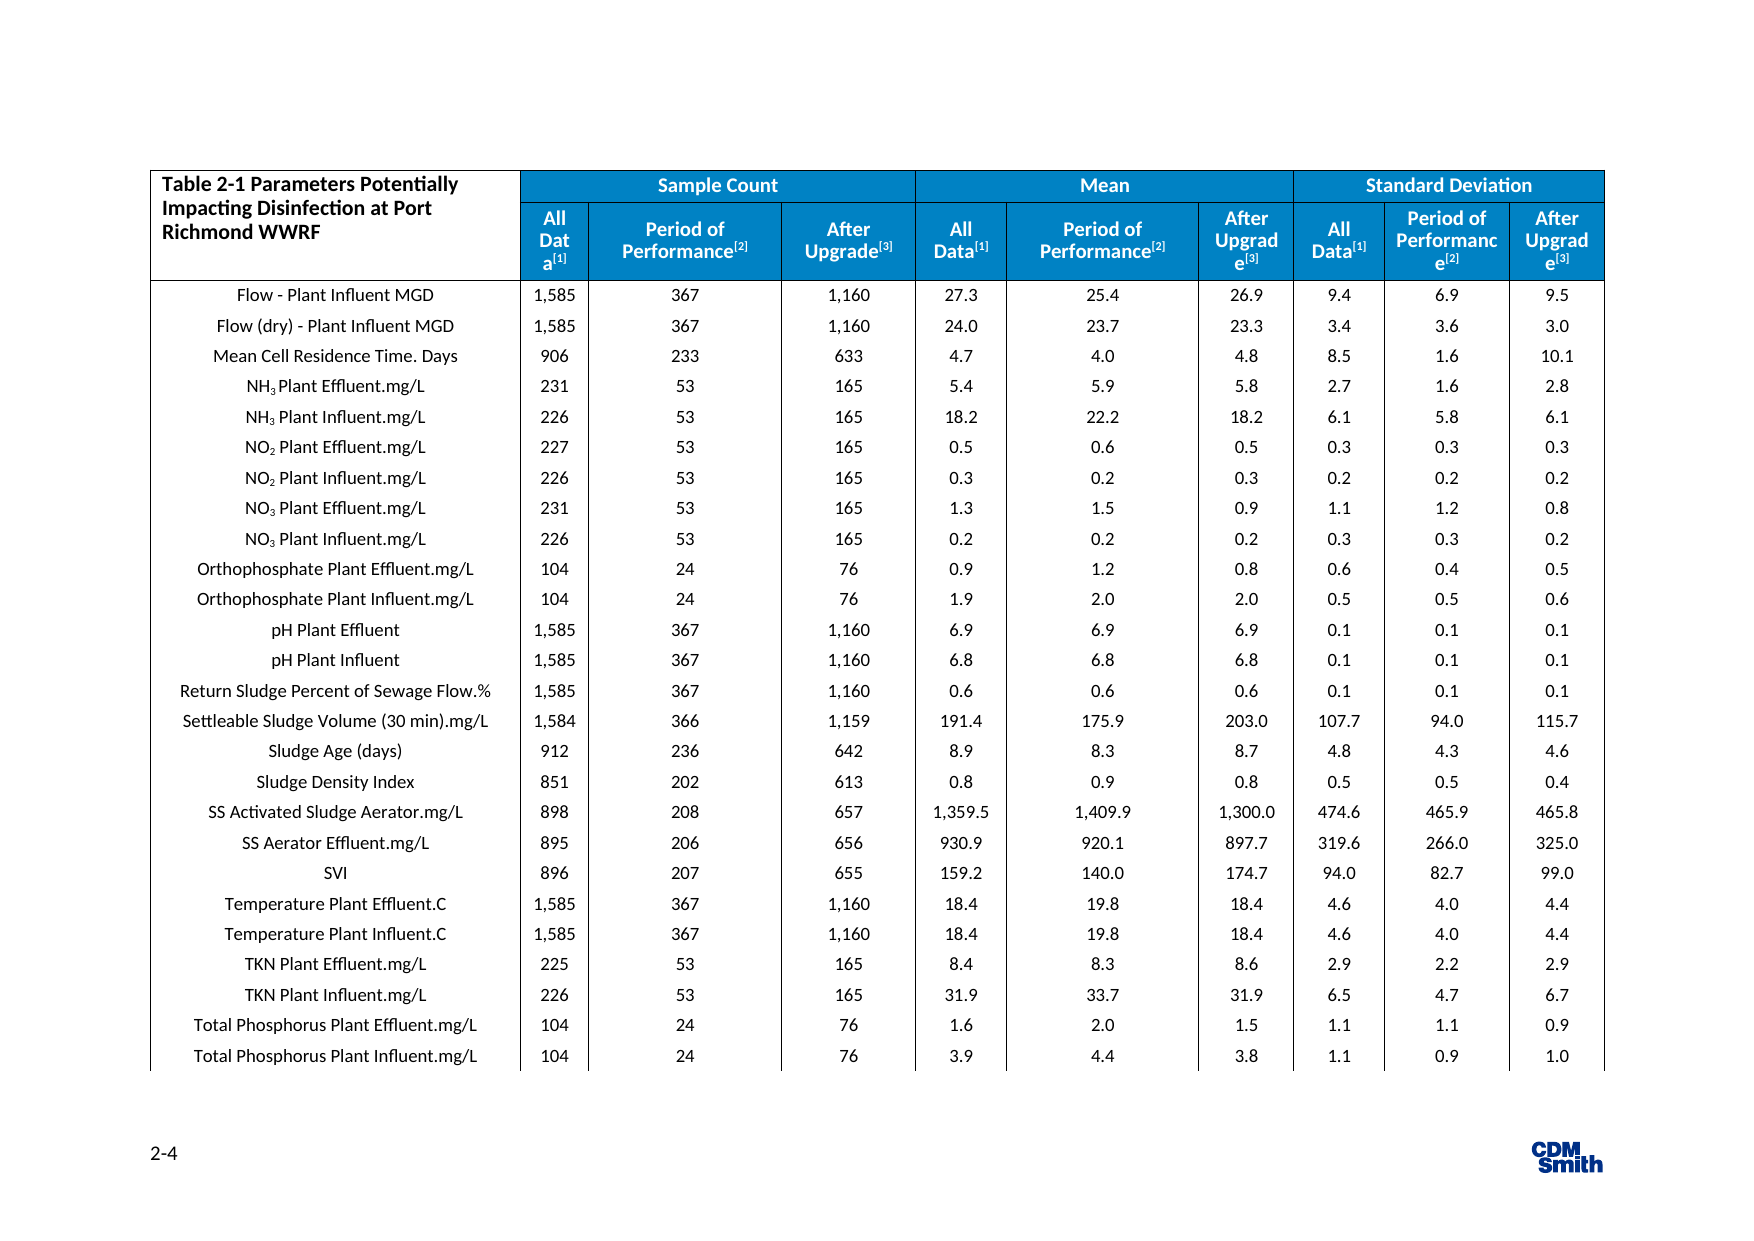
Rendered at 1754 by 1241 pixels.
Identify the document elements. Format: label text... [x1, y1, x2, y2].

table_cell 226 [521, 401, 588, 432]
table_cell 0.5 [1385, 584, 1509, 614]
table_cell 1.6 [916, 1010, 1006, 1040]
table_cell 24 [589, 554, 781, 584]
table_cell 104 [521, 1010, 588, 1040]
table_cell 0.6 [1007, 675, 1198, 706]
table_cell 1.1 [1294, 493, 1384, 523]
table_cell Settleable Sludge Volume (30 min).mg/L [151, 706, 520, 736]
table_cell 0.2 [1510, 462, 1604, 493]
table_cell 0.3 [1294, 432, 1384, 462]
table_cell 226 [521, 523, 588, 553]
table_cell 6.7 [1510, 979, 1604, 1010]
table_cell 5.9 [1007, 371, 1198, 401]
table_cell 0.9 [1385, 1040, 1509, 1071]
table_cell 4.4 [1007, 1040, 1198, 1071]
table_cell 206 [589, 827, 781, 858]
table_cell NO2 Plant Influent.mg/L [151, 462, 520, 493]
table_cell 53 [589, 432, 781, 462]
table_cell Return Sludge Percent of Sewage Flow.% [151, 675, 520, 706]
table_cell 1.2 [1007, 554, 1198, 584]
table_cell 31.9 [1199, 979, 1293, 1010]
table_cell 1.5 [1199, 1010, 1293, 1040]
table_cell 6.9 [1007, 614, 1198, 645]
table_cell 367 [589, 919, 781, 949]
table_cell 6.1 [1510, 401, 1604, 432]
table_cell 4.0 [1007, 341, 1198, 371]
table_cell 53 [589, 401, 781, 432]
table_cell 1.2 [1385, 493, 1509, 523]
table_cell 1,300.0 [1199, 797, 1293, 827]
table_cell 367 [589, 645, 781, 675]
table_cell 9.5 [1510, 281, 1604, 310]
table_cell 0.3 [1199, 462, 1293, 493]
table_cell 159.2 [916, 858, 1006, 888]
table_cell 1,160 [782, 614, 915, 645]
table_cell NH3 Plant Effluent.mg/L [151, 371, 520, 401]
table_cell 23.7 [1007, 310, 1198, 341]
table_cell 31.9 [916, 979, 1006, 1010]
table_cell 76 [782, 1040, 915, 1071]
table_cell 2.0 [1199, 584, 1293, 614]
table_cell SS Activated Sludge Aerator.mg/L [151, 797, 520, 827]
table_cell 207 [589, 858, 781, 888]
table_header Mean [916, 171, 1293, 202]
table_cell 1,160 [782, 888, 915, 918]
table_cell 4.8 [1199, 341, 1293, 371]
table_cell Total Phosphorus Plant Effluent.mg/L [151, 1010, 520, 1040]
table_cell 6.9 [916, 614, 1006, 645]
table_cell 0.3 [916, 462, 1006, 493]
table_cell After Upgrade[3] [782, 203, 915, 280]
table_cell 0.5 [1385, 766, 1509, 797]
table_cell 4.7 [1385, 979, 1509, 1010]
table_cell 1.9 [916, 584, 1006, 614]
table_cell 23.3 [1199, 310, 1293, 341]
table_cell 1,160 [782, 675, 915, 706]
table_cell 4.8 [1294, 736, 1384, 766]
table_header Table 2-1 Parameters Potentially Impacting Disinfection at Port Richmond WWRF [151, 171, 520, 280]
table_cell 5.4 [916, 371, 1006, 401]
table_cell 1.5 [1007, 493, 1198, 523]
table_cell 231 [521, 371, 588, 401]
table_cell Sludge Density Index [151, 766, 520, 797]
table_cell 8.7 [1199, 736, 1293, 766]
table_cell 18.4 [916, 888, 1006, 918]
table_cell 227 [521, 432, 588, 462]
table_cell 19.8 [1007, 888, 1198, 918]
table_cell 465.8 [1510, 797, 1604, 827]
table_cell 0.5 [1199, 432, 1293, 462]
table_cell 225 [521, 949, 588, 979]
table_cell 24 [589, 584, 781, 614]
table_cell 0.1 [1385, 614, 1509, 645]
table_cell All Data[1] [521, 203, 588, 280]
table_cell 1,585 [521, 281, 588, 310]
table_cell 1,359.5 [916, 797, 1006, 827]
table_cell 0.5 [916, 432, 1006, 462]
table_cell 897.7 [1199, 827, 1293, 858]
table_cell 53 [589, 371, 781, 401]
table_cell 140.0 [1007, 858, 1198, 888]
table_header Sample Count [521, 171, 915, 202]
table_cell 655 [782, 858, 915, 888]
table_cell 19.8 [1007, 919, 1198, 949]
table_cell 3.9 [916, 1040, 1006, 1071]
table_cell 1,585 [521, 645, 588, 675]
table_cell 165 [782, 371, 915, 401]
table_cell 0.6 [1510, 584, 1604, 614]
table_cell 24.0 [916, 310, 1006, 341]
table_cell 6.1 [1294, 401, 1384, 432]
table_cell 465.9 [1385, 797, 1509, 827]
table_cell 367 [589, 310, 781, 341]
table_cell TKN Plant Influent.mg/L [151, 979, 520, 1010]
table_cell 0.3 [1294, 523, 1384, 553]
table_cell 1.1 [1294, 1040, 1384, 1071]
table_cell 53 [589, 493, 781, 523]
table_cell 1,159 [782, 706, 915, 736]
table_cell 236 [589, 736, 781, 766]
table_cell 0.9 [916, 554, 1006, 584]
table_cell 107.7 [1294, 706, 1384, 736]
table_cell 2.7 [1294, 371, 1384, 401]
table_cell 0.3 [1510, 432, 1604, 462]
table_cell 642 [782, 736, 915, 766]
table_cell 18.4 [916, 919, 1006, 949]
table_cell 0.1 [1294, 645, 1384, 675]
table_cell Period of Performance[2] [1385, 203, 1509, 280]
table_cell 1.1 [1385, 1010, 1509, 1040]
table_cell 76 [782, 554, 915, 584]
table_cell 231 [521, 493, 588, 523]
table_cell 8.5 [1294, 341, 1384, 371]
table_cell 8.9 [916, 736, 1006, 766]
table_cell Orthophosphate Plant Effluent.mg/L [151, 554, 520, 584]
table_cell Flow (dry) - Plant Influent MGD [151, 310, 520, 341]
table_cell 1,160 [782, 645, 915, 675]
table_cell 0.1 [1510, 645, 1604, 675]
table_cell 0.5 [1510, 554, 1604, 584]
table_cell 1.1 [1294, 1010, 1384, 1040]
table_cell 1,585 [521, 675, 588, 706]
table_cell Mean Cell Residence Time. Days [151, 341, 520, 371]
table_cell 4.3 [1385, 736, 1509, 766]
table_cell 0.3 [1385, 432, 1509, 462]
table_cell 0.5 [1294, 766, 1384, 797]
table_cell 27.3 [916, 281, 1006, 310]
table_cell 94.0 [1294, 858, 1384, 888]
table_cell 930.9 [916, 827, 1006, 858]
table_cell NO2 Plant Effluent.mg/L [151, 432, 520, 462]
table_cell 325.0 [1510, 827, 1604, 858]
table_cell 0.9 [1199, 493, 1293, 523]
table_cell 165 [782, 432, 915, 462]
table_cell 0.1 [1385, 645, 1509, 675]
table_cell 76 [782, 1010, 915, 1040]
table_cell 895 [521, 827, 588, 858]
table_cell 1.6 [1385, 341, 1509, 371]
table_cell 9.4 [1294, 281, 1384, 310]
table_cell 1,160 [782, 919, 915, 949]
table_cell 99.0 [1510, 858, 1604, 888]
table_cell 6.8 [1199, 645, 1293, 675]
table_cell 613 [782, 766, 915, 797]
table_cell 266.0 [1385, 827, 1509, 858]
table_header Standard Deviation [1294, 171, 1604, 202]
table_cell 174.7 [1199, 858, 1293, 888]
table_cell Temperature Plant Effluent.C [151, 888, 520, 918]
table_cell Flow - Plant Influent MGD [151, 281, 520, 310]
table_cell 4.6 [1294, 919, 1384, 949]
table_cell After Upgrade[3] [1510, 203, 1604, 280]
table_cell NO3 Plant Influent.mg/L [151, 523, 520, 553]
table_cell 920.1 [1007, 827, 1198, 858]
table_cell 24 [589, 1040, 781, 1071]
table_cell 18.2 [916, 401, 1006, 432]
table_cell 0.6 [1007, 432, 1198, 462]
table_cell Sludge Age (days) [151, 736, 520, 766]
table_cell 912 [521, 736, 588, 766]
table_cell 0.4 [1385, 554, 1509, 584]
table_cell 656 [782, 827, 915, 858]
table_cell 104 [521, 1040, 588, 1071]
table_cell All Data[1] [1294, 203, 1384, 280]
table_cell 0.1 [1385, 675, 1509, 706]
table_cell 165 [782, 462, 915, 493]
table_cell 0.6 [1199, 675, 1293, 706]
table_cell 76 [782, 584, 915, 614]
table_cell 202 [589, 766, 781, 797]
table_cell All Data[1] [916, 203, 1006, 280]
table_cell SS Aerator Effluent.mg/L [151, 827, 520, 858]
table_cell 233 [589, 341, 781, 371]
table_cell 1,409.9 [1007, 797, 1198, 827]
table_cell 319.6 [1294, 827, 1384, 858]
table_cell 633 [782, 341, 915, 371]
table_cell pH Plant Effluent [151, 614, 520, 645]
table_cell 18.4 [1199, 888, 1293, 918]
table_cell 1.3 [916, 493, 1006, 523]
table_cell 367 [589, 888, 781, 918]
table_cell 6.9 [1199, 614, 1293, 645]
table_cell 165 [782, 493, 915, 523]
table_cell 0.9 [1007, 766, 1198, 797]
table_cell 0.1 [1510, 614, 1604, 645]
table_cell 2.9 [1510, 949, 1604, 979]
table_cell 22.2 [1007, 401, 1198, 432]
table_cell 3.0 [1510, 310, 1604, 341]
table_cell 1.6 [1385, 371, 1509, 401]
table_cell 4.7 [916, 341, 1006, 371]
table_cell 0.6 [916, 675, 1006, 706]
table_cell 104 [521, 554, 588, 584]
table_cell 367 [589, 281, 781, 310]
table_cell 1,160 [782, 281, 915, 310]
table_cell 8.4 [916, 949, 1006, 979]
table_cell 8.3 [1007, 949, 1198, 979]
table_cell 4.0 [1385, 888, 1509, 918]
table_cell 1,585 [521, 614, 588, 645]
table_cell 0.8 [1199, 554, 1293, 584]
table_cell 26.9 [1199, 281, 1293, 310]
table_cell 53 [589, 979, 781, 1010]
table_cell 165 [782, 401, 915, 432]
table_cell Temperature Plant Influent.C [151, 919, 520, 949]
table_cell 0.1 [1510, 675, 1604, 706]
table_cell 366 [589, 706, 781, 736]
table_cell After Upgrade[3] [1199, 203, 1293, 280]
table_cell 0.2 [1007, 462, 1198, 493]
table_cell 898 [521, 797, 588, 827]
table_cell 0.3 [1385, 523, 1509, 553]
table_cell 2.8 [1510, 371, 1604, 401]
table_cell 165 [782, 523, 915, 553]
table_cell 25.4 [1007, 281, 1198, 310]
table_cell 0.8 [1199, 766, 1293, 797]
table_cell 203.0 [1199, 706, 1293, 736]
table_cell 165 [782, 949, 915, 979]
table_cell 6.5 [1294, 979, 1384, 1010]
table_cell 0.1 [1294, 614, 1384, 645]
table_cell 18.2 [1199, 401, 1293, 432]
table_cell Period of Performance[2] [1007, 203, 1198, 280]
table_cell Period of Performance[2] [589, 203, 781, 280]
table_cell 0.2 [1199, 523, 1293, 553]
table_cell 6.8 [916, 645, 1006, 675]
table_cell 8.6 [1199, 949, 1293, 979]
table_cell 226 [521, 462, 588, 493]
table_cell 1,585 [521, 310, 588, 341]
table_cell 0.2 [1294, 462, 1384, 493]
table_cell 2.0 [1007, 1010, 1198, 1040]
table_cell 0.5 [1294, 584, 1384, 614]
table_cell 4.6 [1510, 736, 1604, 766]
table_cell 0.2 [1385, 462, 1509, 493]
table_cell 8.3 [1007, 736, 1198, 766]
table_cell 4.4 [1510, 888, 1604, 918]
table_cell 1.0 [1510, 1040, 1604, 1071]
table_cell 226 [521, 979, 588, 1010]
table_cell 53 [589, 462, 781, 493]
table_cell 208 [589, 797, 781, 827]
table_cell 3.4 [1294, 310, 1384, 341]
table_cell 53 [589, 523, 781, 553]
table_cell 657 [782, 797, 915, 827]
table_cell 53 [589, 949, 781, 979]
table_cell 0.6 [1294, 554, 1384, 584]
table_cell 1,584 [521, 706, 588, 736]
table_cell pH Plant Influent [151, 645, 520, 675]
table_cell 191.4 [916, 706, 1006, 736]
table_cell 4.4 [1510, 919, 1604, 949]
table_cell 33.7 [1007, 979, 1198, 1010]
table_cell 0.9 [1510, 1010, 1604, 1040]
table_cell 165 [782, 979, 915, 1010]
table_cell 2.2 [1385, 949, 1509, 979]
table_cell 4.6 [1294, 888, 1384, 918]
table_cell 5.8 [1385, 401, 1509, 432]
table_cell Total Phosphorus Plant Influent.mg/L [151, 1040, 520, 1071]
table_cell 0.4 [1510, 766, 1604, 797]
table_cell TKN Plant Effluent.mg/L [151, 949, 520, 979]
table_cell Orthophosphate Plant Influent.mg/L [151, 584, 520, 614]
table_cell 1,585 [521, 888, 588, 918]
table_cell 896 [521, 858, 588, 888]
table_cell 1,585 [521, 919, 588, 949]
table_cell 82.7 [1385, 858, 1509, 888]
table_cell 0.2 [916, 523, 1006, 553]
table_cell 851 [521, 766, 588, 797]
table_cell 0.2 [1510, 523, 1604, 553]
table_cell 367 [589, 675, 781, 706]
table_cell 0.1 [1294, 675, 1384, 706]
table_cell 1,160 [782, 310, 915, 341]
table_cell 367 [589, 614, 781, 645]
table_cell 0.2 [1007, 523, 1198, 553]
table_cell 6.9 [1385, 281, 1509, 310]
table_cell 906 [521, 341, 588, 371]
table_cell 0.8 [1510, 493, 1604, 523]
table_cell 474.6 [1294, 797, 1384, 827]
table_cell 18.4 [1199, 919, 1293, 949]
table_cell 24 [589, 1010, 781, 1040]
table_cell 94.0 [1385, 706, 1509, 736]
table_cell 3.6 [1385, 310, 1509, 341]
table_cell 3.8 [1199, 1040, 1293, 1071]
table_cell SVI [151, 858, 520, 888]
table_cell 115.7 [1510, 706, 1604, 736]
table_cell 0.8 [916, 766, 1006, 797]
table_cell 4.0 [1385, 919, 1509, 949]
table_cell 104 [521, 584, 588, 614]
table_cell 2.0 [1007, 584, 1198, 614]
table_cell 175.9 [1007, 706, 1198, 736]
table_cell 5.8 [1199, 371, 1293, 401]
table_cell 2.9 [1294, 949, 1384, 979]
table_cell 6.8 [1007, 645, 1198, 675]
table_cell 10.1 [1510, 341, 1604, 371]
table_cell NO3 Plant Effluent.mg/L [151, 493, 520, 523]
table_cell NH3 Plant Influent.mg/L [151, 401, 520, 432]
